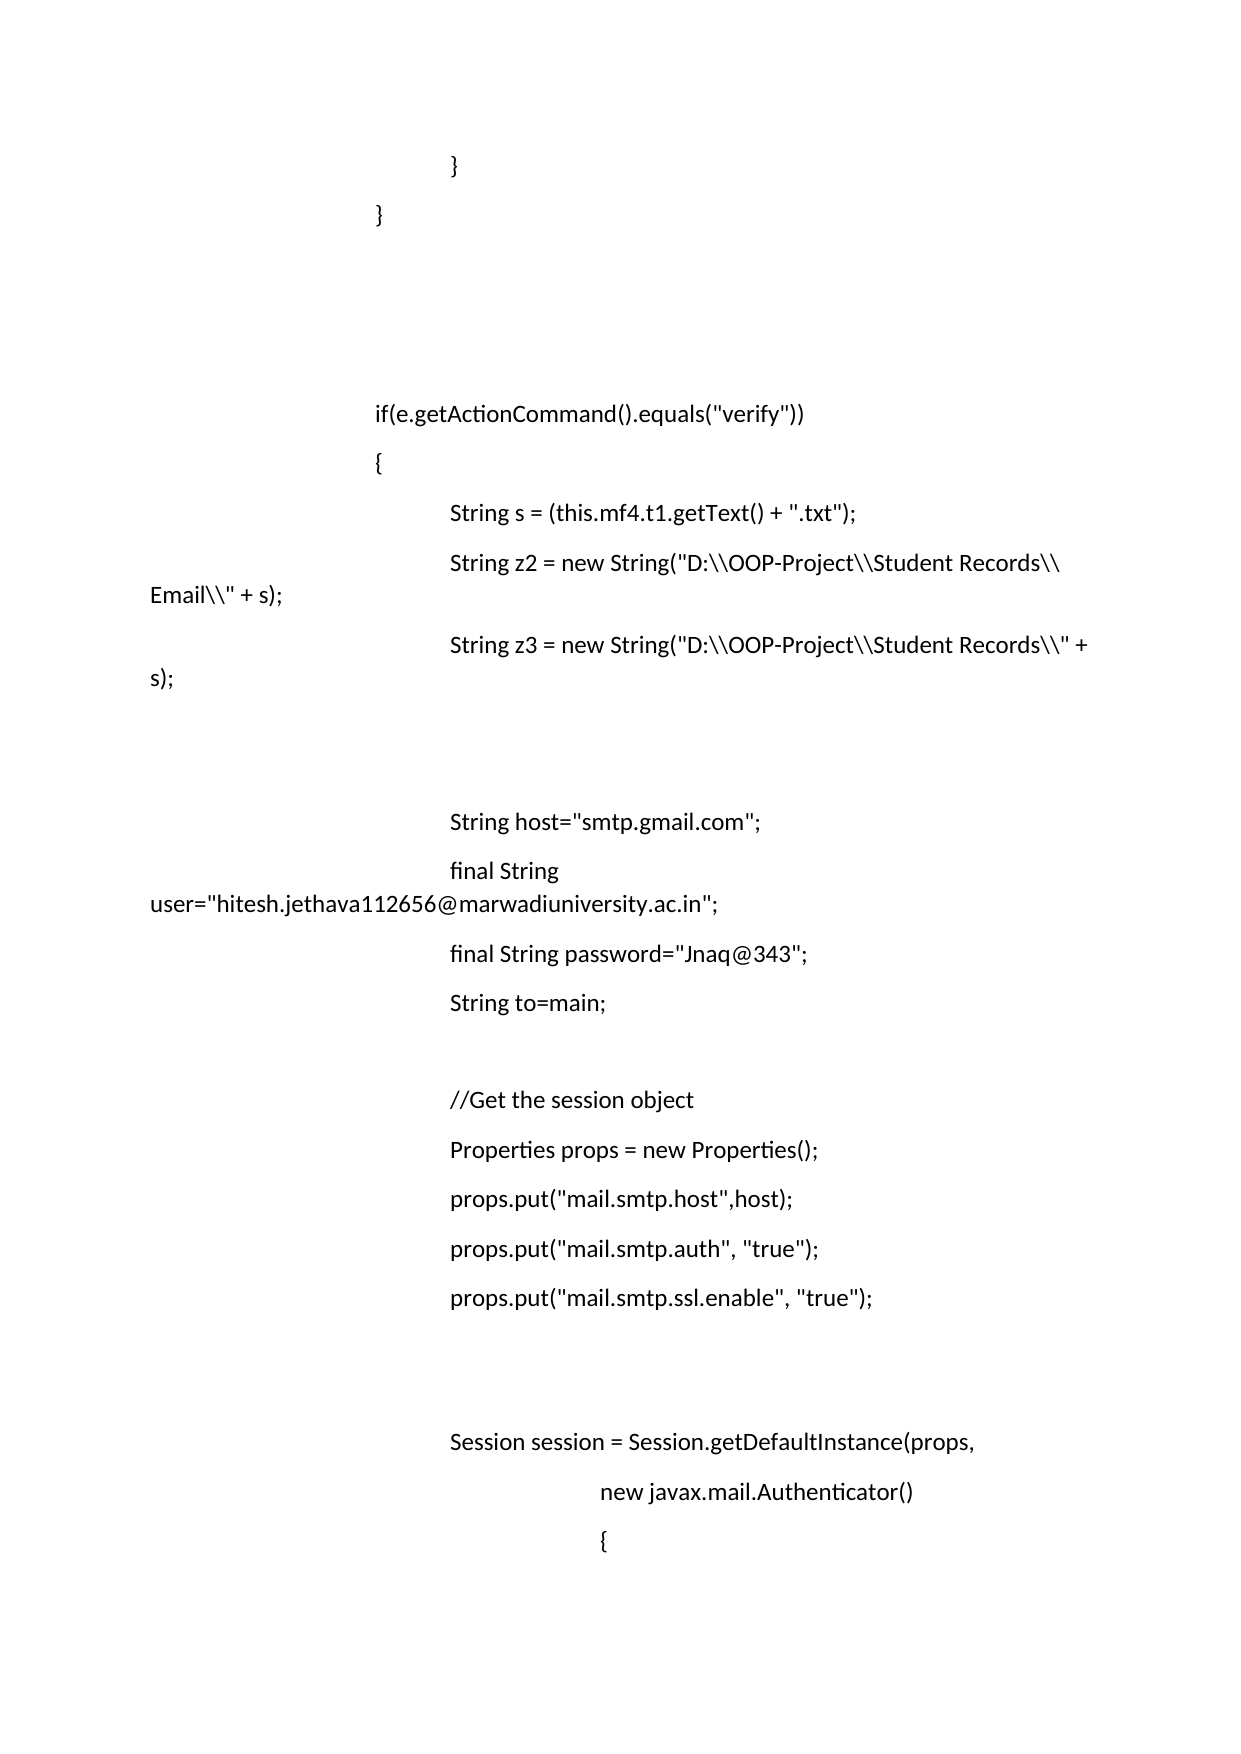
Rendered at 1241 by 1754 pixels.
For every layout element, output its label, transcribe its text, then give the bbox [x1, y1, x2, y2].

text Properties props = new Properties(); [150, 1134, 1090, 1164]
text String z3 = new String("D:\\OOP-Project\\Student Records\\" + s); [150, 629, 1090, 693]
text props.put("mail.smtp.host",host); [150, 1183, 1090, 1214]
text { [150, 447, 1090, 478]
text if(e.getActionCommand().equals("verify")) [150, 398, 1090, 428]
text Session session = Session.getDefaultInstance(props, [150, 1426, 1090, 1457]
text final String password="Jnaq@343"; [150, 938, 1090, 968]
text { [150, 1525, 1090, 1556]
text String host="smtp.gmail.com"; [150, 806, 1090, 836]
text } [150, 150, 1090, 181]
text props.put("mail.smtp.ssl.enable", "true"); [150, 1282, 1090, 1313]
text String s = (this.mf4.t1.getText() + ".txt"); [150, 497, 1090, 528]
text String z2 = new String("D:\\OOP-Project\\Student Records\\Email\\" + s); [150, 547, 1090, 610]
text final String user="hitesh.jethava112656@marwadiuniversity.ac.in"; [150, 855, 1090, 919]
text String to=main; [150, 987, 1090, 1018]
text new javax.mail.Authenticator() [150, 1476, 1090, 1506]
text //Get the session object [150, 1084, 1090, 1115]
text } [150, 199, 1090, 230]
text props.put("mail.smtp.auth", "true"); [150, 1233, 1090, 1263]
